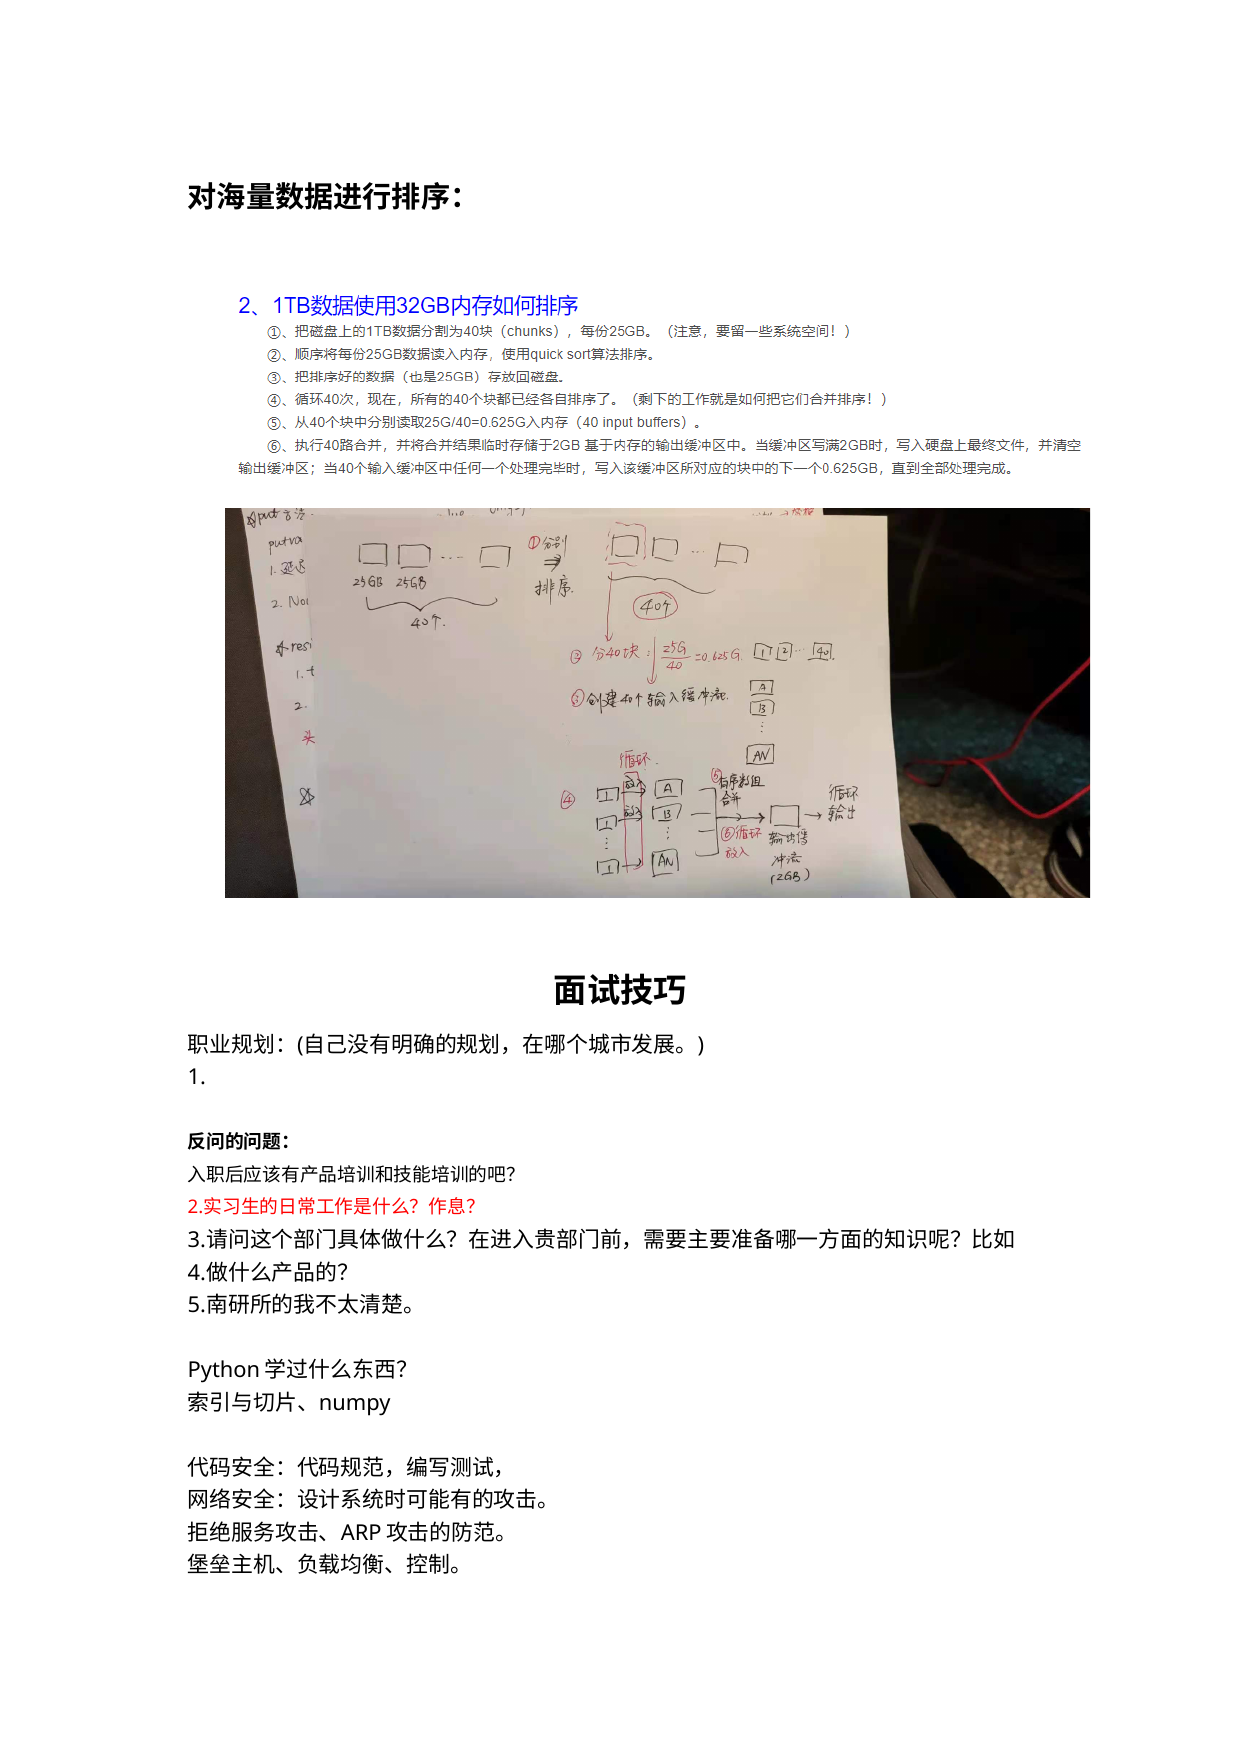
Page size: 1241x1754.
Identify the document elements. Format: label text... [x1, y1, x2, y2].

text 索引与切片、numpy [187, 1384, 1053, 1417]
text 反问的问题： [187, 1124, 1053, 1157]
text 网络安全：设计系统时可能有的攻击。 [187, 1482, 1053, 1514]
text 拒绝服务攻击、ARP攻击的防范。 [187, 1514, 1053, 1547]
text 2.实习生的日常工作是什么？作息？ [187, 1189, 1053, 1222]
text 5.南研所的我不太清楚。 [187, 1287, 1053, 1319]
text 入职后应该有产品培训和技能培训的吧？ [187, 1157, 1053, 1189]
text Python学过什么东西？ [187, 1352, 1053, 1384]
text 职业规划：(自己没有明确的规划，在哪个城市发展。) [187, 1027, 1053, 1059]
picture [225, 508, 1091, 898]
picture [225, 280, 1091, 482]
text 4.做什么产品的？ [187, 1254, 1053, 1287]
subtitle 对海量数据进行排序： [187, 162, 1053, 227]
title 面试技巧 [187, 956, 1053, 1021]
text 堡垒主机、负载均衡、控制。 [187, 1547, 1053, 1579]
text 3.请问这个部门具体做什么？在进入贵部门前，需要主要准备哪一方面的知识呢？比如 [187, 1222, 1053, 1254]
text 代码安全：代码规范，编写测试， [187, 1449, 1053, 1482]
text 1. [187, 1059, 1053, 1092]
